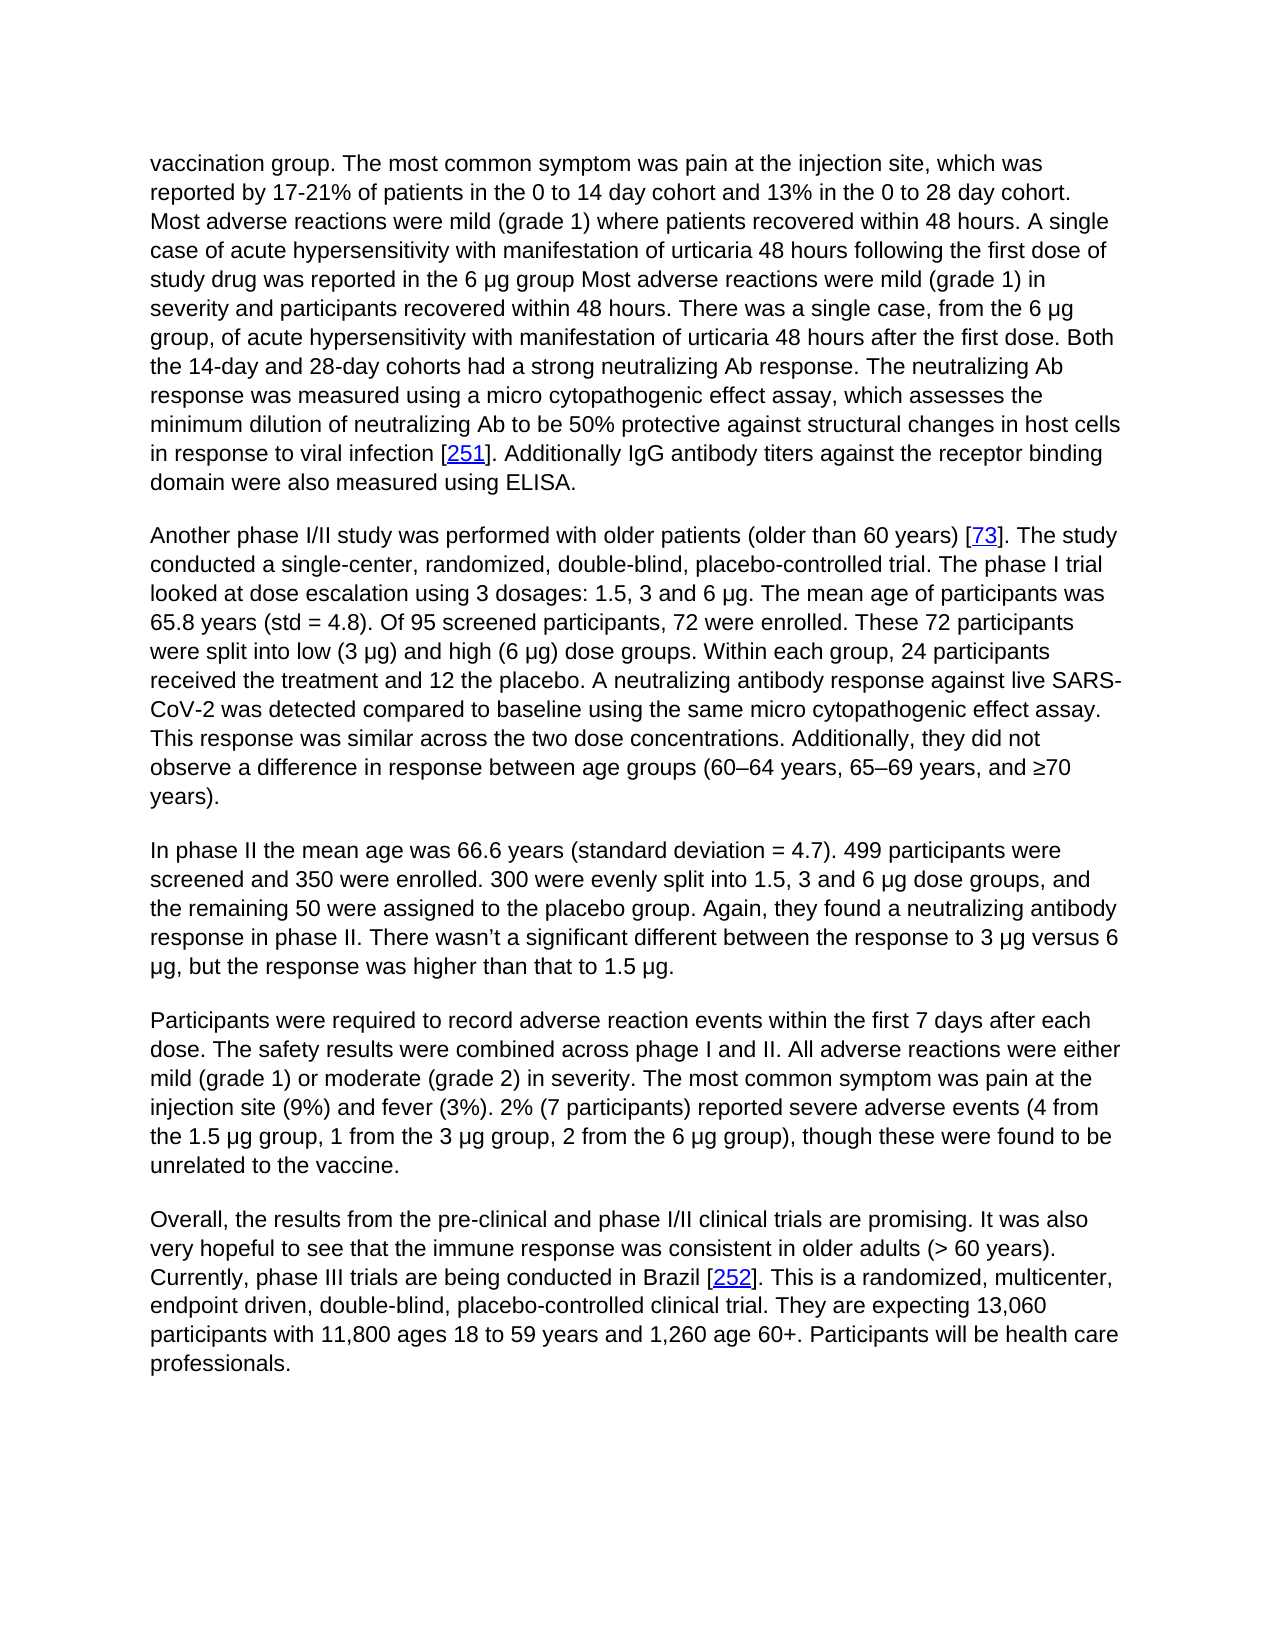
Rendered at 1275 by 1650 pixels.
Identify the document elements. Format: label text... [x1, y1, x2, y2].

text Overall, the results from the pre-clinical and phase I/II clinical trials are promising. It was also very hopeful to see that the immune response was consistent in older adults (> 60 years). Currently, phase III trials are being conducted in Brazil [252]. This is a randomized, multicenter, endpoint driven, double-blind, placebo-controlled clinical trial. They are expecting 13,060 participants with 11,800 ages 18 to 59 years and 1,260 age 60+. Participants will be health care professionals. [150, 1206, 1125, 1377]
text Participants were required to record adverse reaction events within the first 7 days after each dose. The safety results were combined across phage I and II. All adverse reactions were either mild (grade 1) or moderate (grade 2) in severity. The most common symptom was pain at the injection site (9%) and fever (3%). 2% (7 participants) reported severe adverse events (4 from the 1.5 μg group, 1 from the 3 μg group, 2 from the 6 μg group), though these were found to be unrelated to the vaccine. [150, 1007, 1125, 1178]
text Another phase I/II study was performed with older patients (older than 60 years) [73]. The study conducted a single-center, randomized, double-blind, placebo-controlled trial. The phase I trial looked at dose escalation using 3 dosages: 1.5, 3 and 6 μg. The mean age of participants was 65.8 years (std = 4.8). Of 95 screened participants, 72 were enrolled. These 72 participants were split into low (3 μg) and high (6 μg) dose groups. Within each group, 24 participants received the treatment and 12 the placebo. A neutralizing antibody response against live SARS-CoV-2 was detected compared to baseline using the same micro cytopathogenic effect assay. This response was similar across the two dose concentrations. Additionally, they did not observe a difference in response between age groups (60–64 years, 65–69 years, and ≥70 years). [150, 522, 1125, 809]
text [150, 150, 1125, 495]
text In phase II the mean age was 66.6 years (standard deviation = 4.7). 499 participants were screened and 350 were enrolled. 300 were evenly split into 1.5, 3 and 6 μg dose groups, and the remaining 50 were assigned to the placebo group. Again, they found a neutralizing antibody response in phase II. There wasn’t a significant different between the response to 3 μg versus 6 μg, but the response was higher than that to 1.5 μg. [150, 837, 1125, 979]
